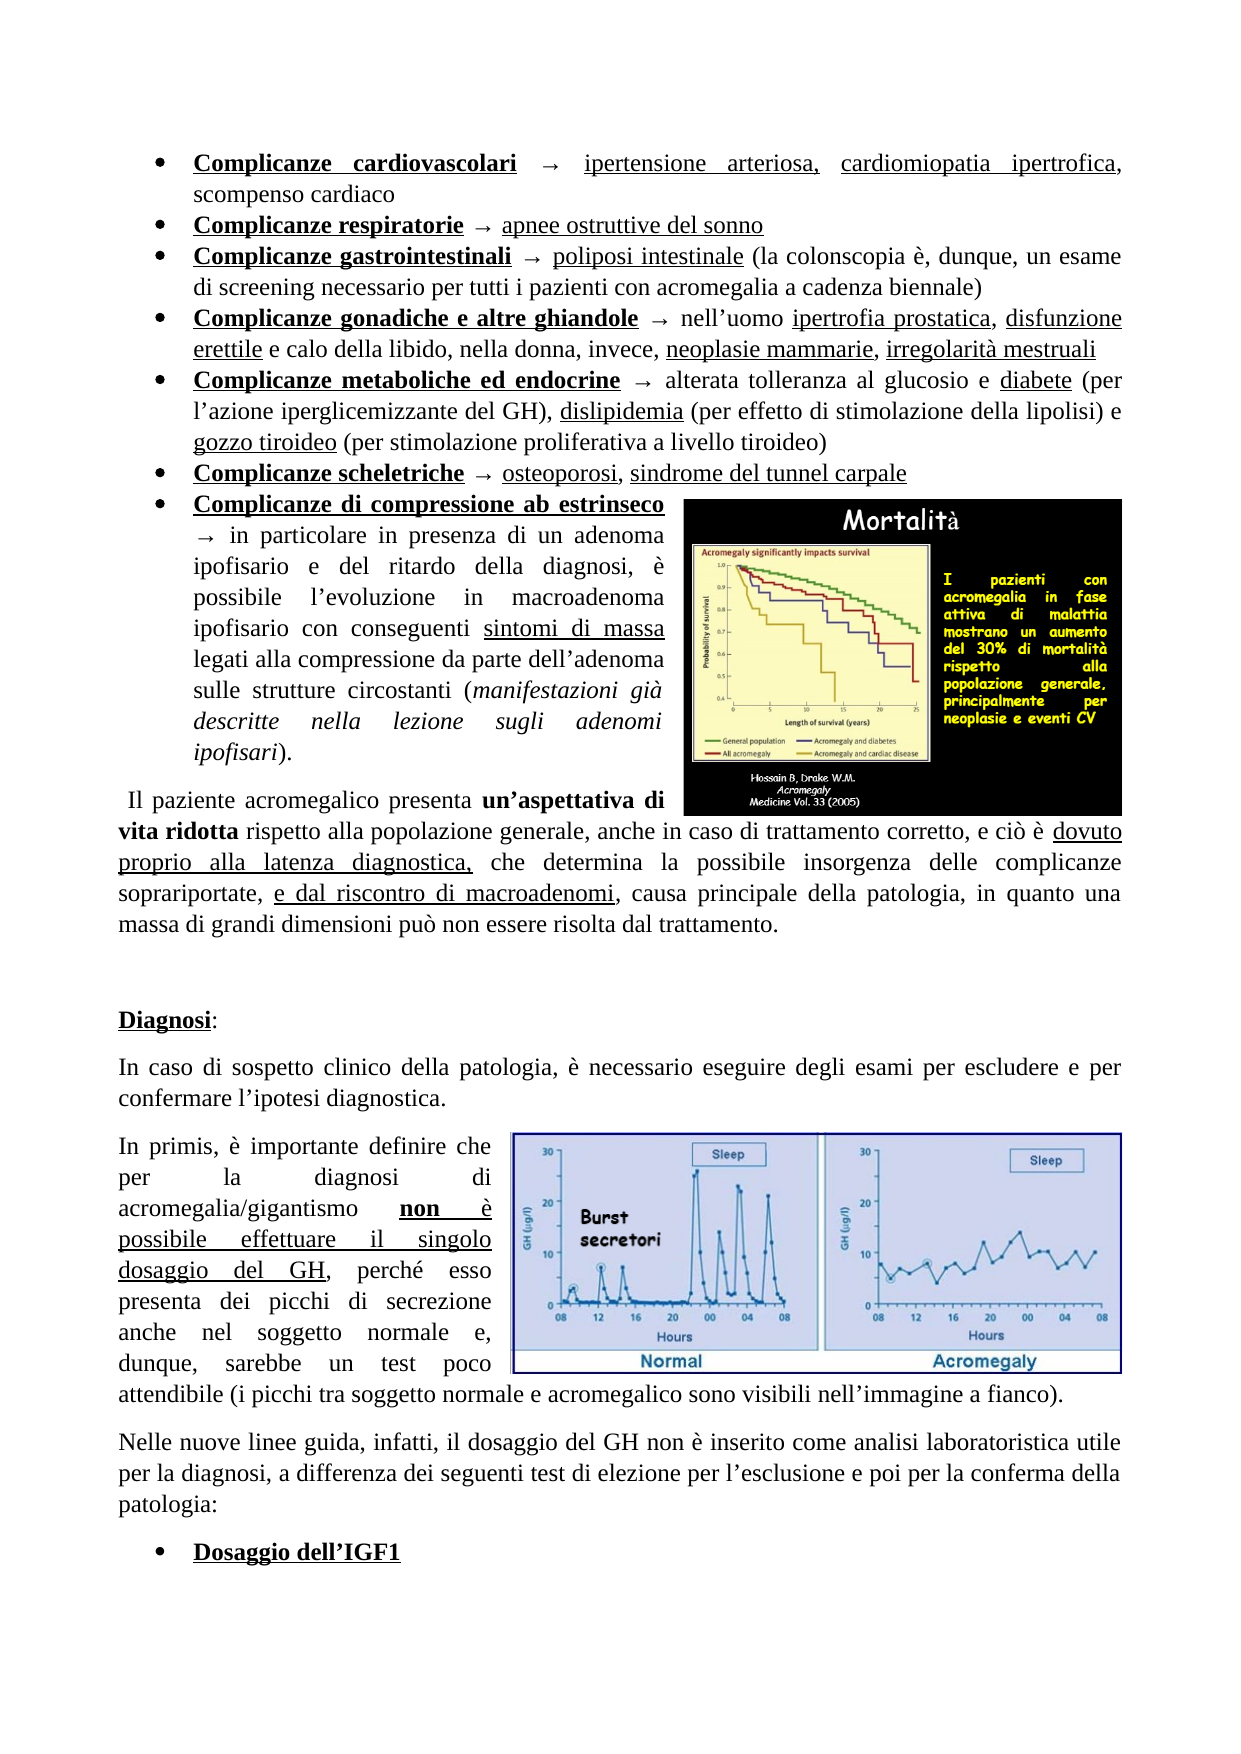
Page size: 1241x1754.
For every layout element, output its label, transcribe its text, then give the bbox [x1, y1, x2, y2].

text In caso di sospetto clinico della patologia, è necessario eseguire degli esami per escludere e per confermare l’ipotesi diagnostica. [118, 1052, 1122, 1112]
text Il paziente acromegalico presenta un’aspettativa di vita ridotta rispetto alla popolazione generale, anche in caso di trattamento corretto, e ciò è dovuto proprio alla latenza diagnostica, che determina la possibile insorgenza delle complicanze soprariportate, e dal riscontro di macroadenomi, causa principale della patologia, in quanto una massa di grandi dimensioni può non essere risolta dal trattamento. [118, 785, 1122, 938]
text Diagnosi: [118, 1005, 1122, 1033]
list Complicanze gastrointestinali → poliposi intestinale (la colonscopia è, dunque, un esame di screening necessario per tutti i pazienti con acromegalia a cadenza biennale) [156, 241, 1122, 301]
list Complicanze respiratorie → apnee ostruttive del sonno [156, 210, 1122, 238]
picture [683, 499, 1123, 816]
list Complicanze cardiovascolari → ipertensione arteriosa, cardiomiopatia ipertrofica, scompenso cardiaco [156, 148, 1122, 207]
picture [510, 1132, 1123, 1374]
list Complicanze gonadiche e altre ghiandole → nell’uomo ipertrofia prostatica, disfunzione erettile e calo della libido, nella donna, invece, neoplasie mammarie, irregolarità mestruali [156, 303, 1122, 363]
list Complicanze metaboliche ed endocrine → alterata tolleranza al glucosio e diabete (per l’azione iperglicemizzante del GH), dislipidemia (per effetto di stimolazione della lipolisi) e gozzo tiroideo (per stimolazione proliferativa a livello tiroideo) [156, 365, 1122, 456]
list Dosaggio dell’IGF1 [156, 1537, 1122, 1566]
list Complicanze scheletriche → osteoporosi, sindrome del tunnel carpale [156, 458, 1122, 487]
text Nelle nuove linee guida, infatti, il dosaggio del GH non è inserito come analisi laboratoristica utile per la diagnosi, a differenza dei seguenti test di elezione per l’esclusione e poi per la conferma della patologia: [118, 1427, 1122, 1518]
